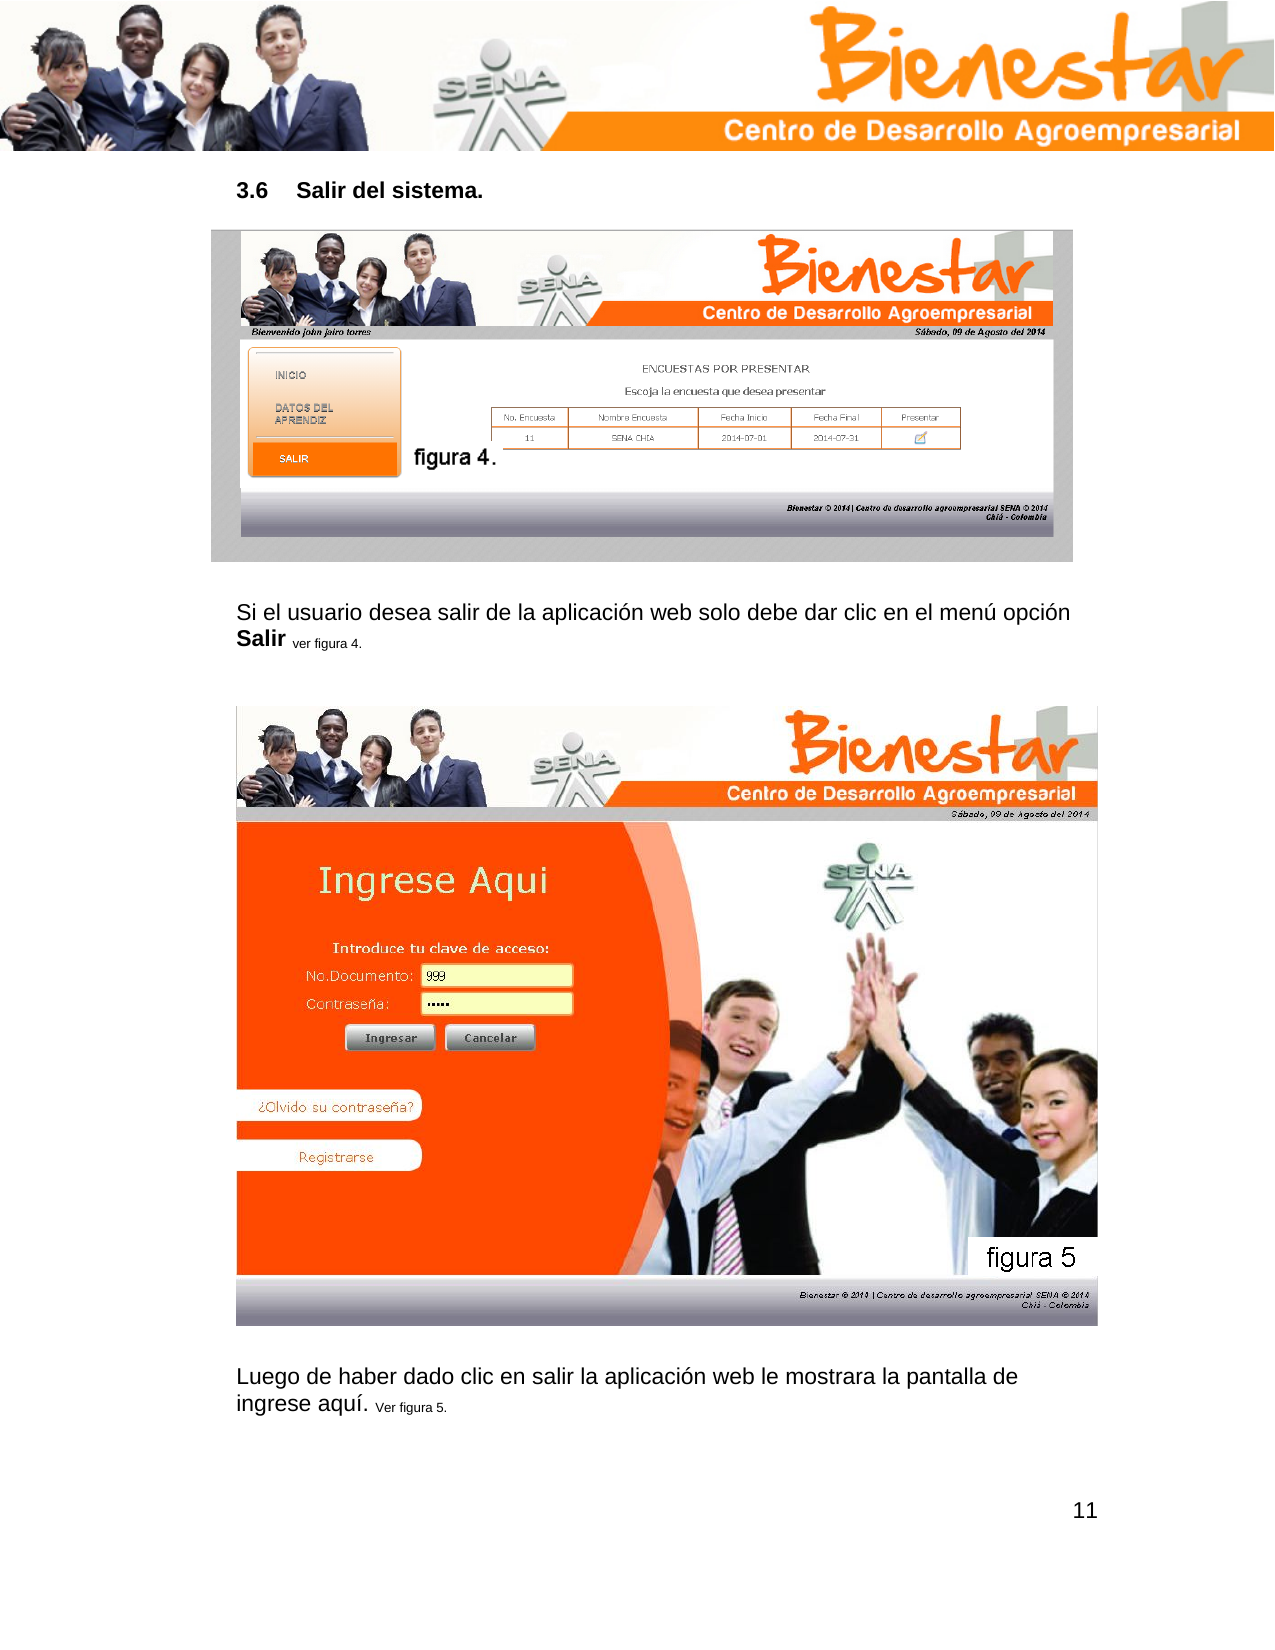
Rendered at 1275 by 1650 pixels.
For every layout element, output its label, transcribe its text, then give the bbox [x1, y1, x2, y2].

subtitle Salir del sistema. [236, 177, 1098, 203]
text Luego de haber dado clic en salir la aplicación web le mostrara la pantalla de ingrese aquí. Ver figura 5. [236, 1363, 1098, 1416]
picture [236, 706, 1098, 1326]
picture [211, 229, 1073, 562]
picture [0, 1, 1274, 151]
text Si el usuario desea salir de la aplicación web solo debe dar clic en el menú opción Salir ver figura 4. [236, 599, 1098, 652]
